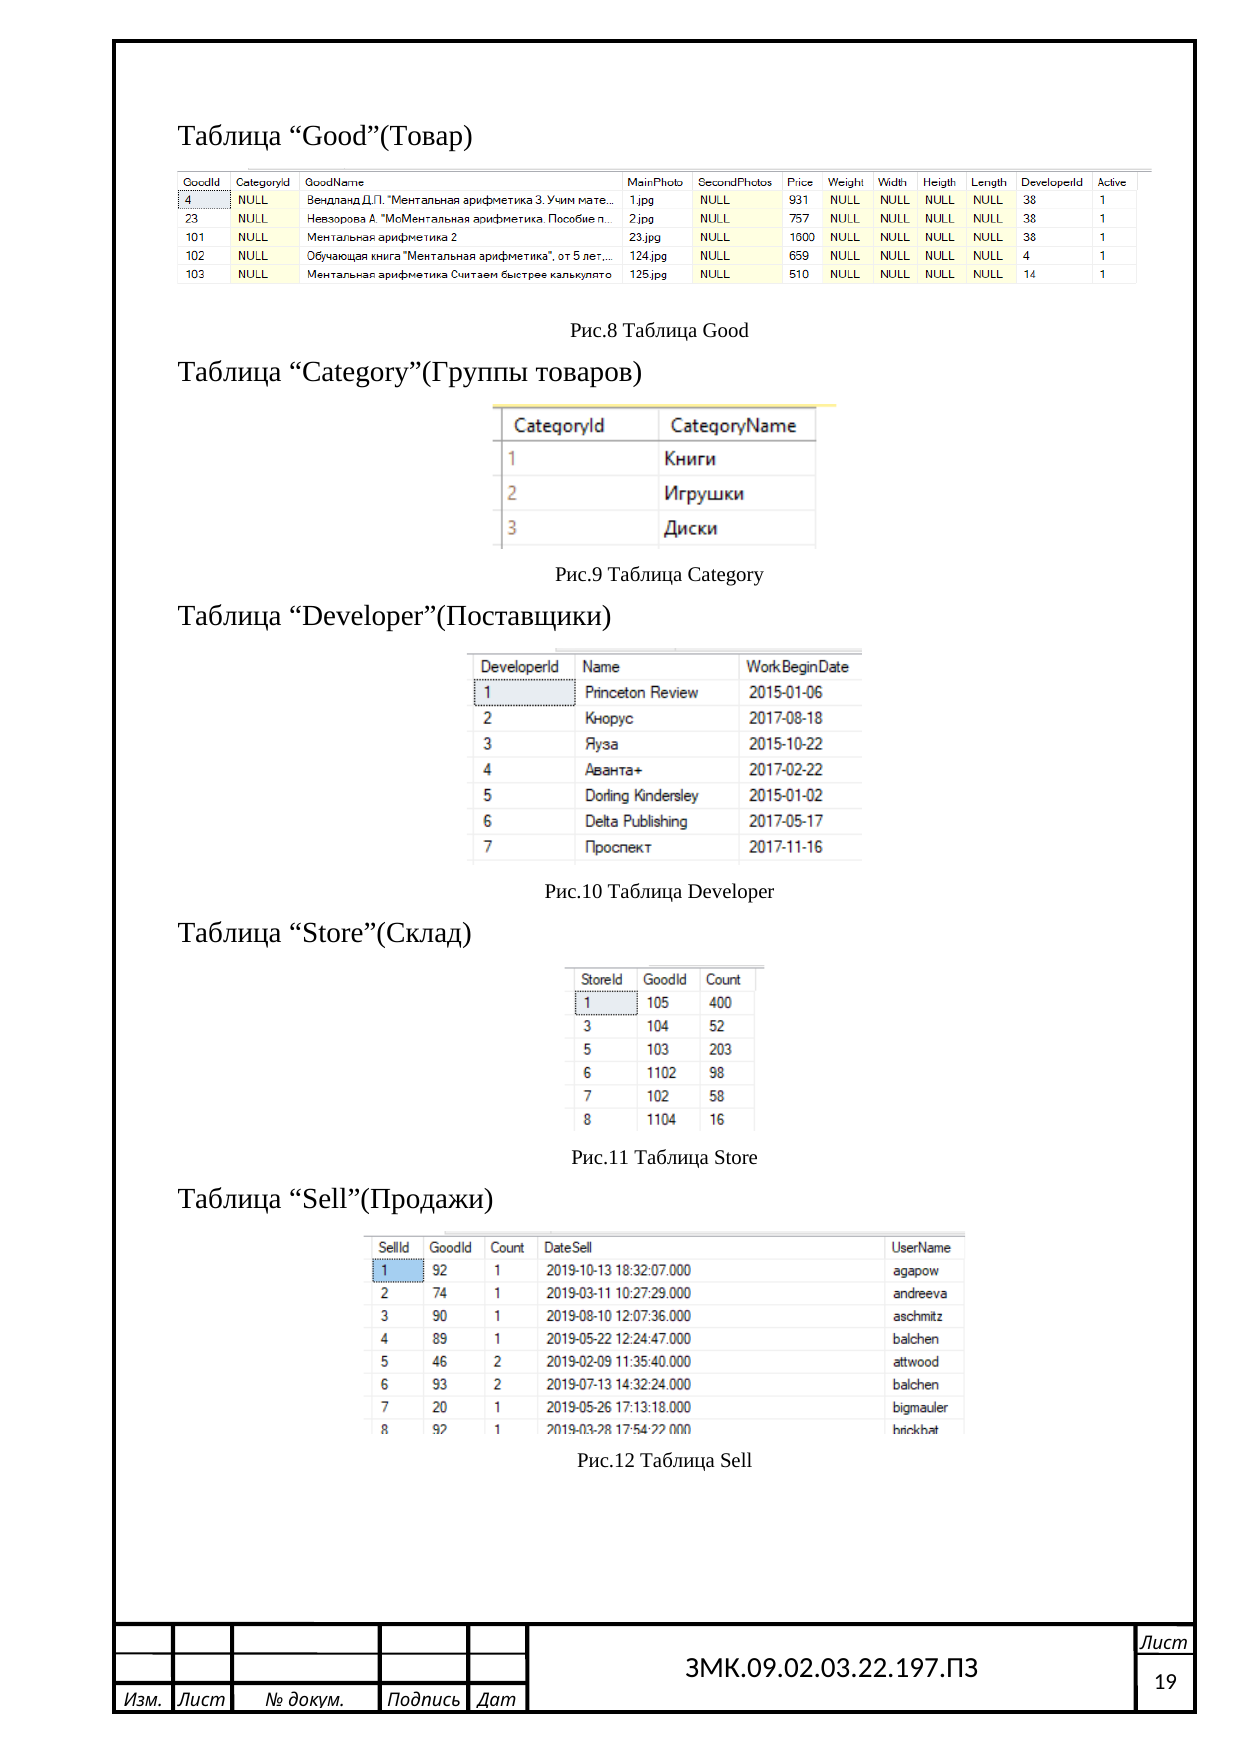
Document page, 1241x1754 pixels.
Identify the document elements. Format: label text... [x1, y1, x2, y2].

picture [363, 1231, 966, 1434]
picture [564, 965, 765, 1131]
picture [492, 404, 837, 549]
text Таблица “Store”(Склад) [177, 915, 1152, 948]
picture [466, 648, 862, 865]
text Рис.12 Таблица Sell [177, 1448, 1152, 1472]
text Рис.8 Таблица Good [177, 318, 1141, 342]
text Рис.11 Таблица Store [177, 1145, 1152, 1169]
text Таблица “Developer”(Поставщики) [177, 598, 1152, 632]
text Рис.10 Таблица Developer [177, 879, 1141, 903]
text Таблица “Category”(Группы товаров) [177, 354, 1152, 388]
text Таблица “Good”(Товар) [177, 118, 1152, 152]
text Рис.9 Таблица Category [177, 562, 1141, 586]
picture [177, 168, 1152, 304]
text Таблица “Sell”(Продажи) [177, 1181, 1152, 1214]
